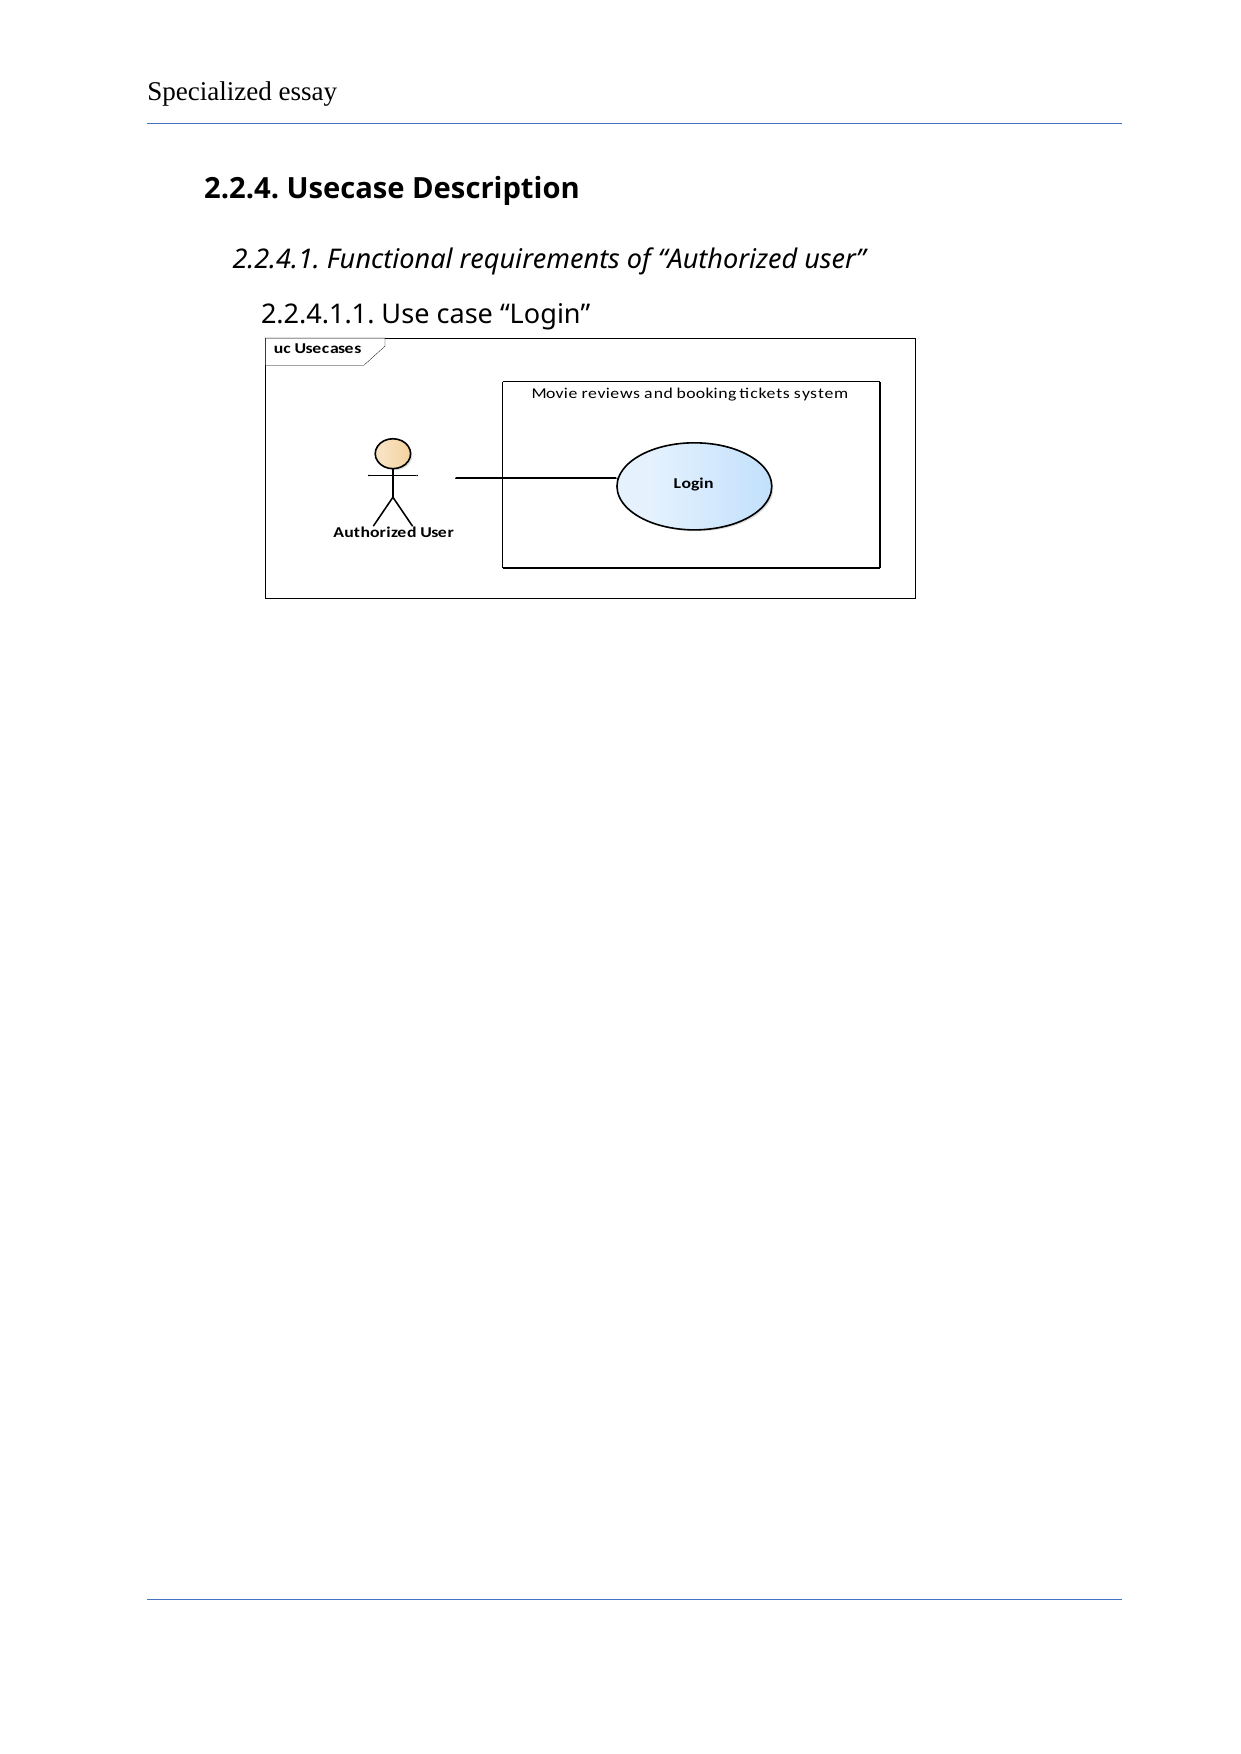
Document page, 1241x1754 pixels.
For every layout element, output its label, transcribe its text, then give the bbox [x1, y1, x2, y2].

subtitle 2.2.4. Usecase Description [204, 167, 1122, 207]
subtitle 2.2.4.1. Functional requirements of “Authorized user” [232, 239, 1122, 276]
text 2.2.4.1.1. Use case “Login” [261, 295, 1122, 602]
